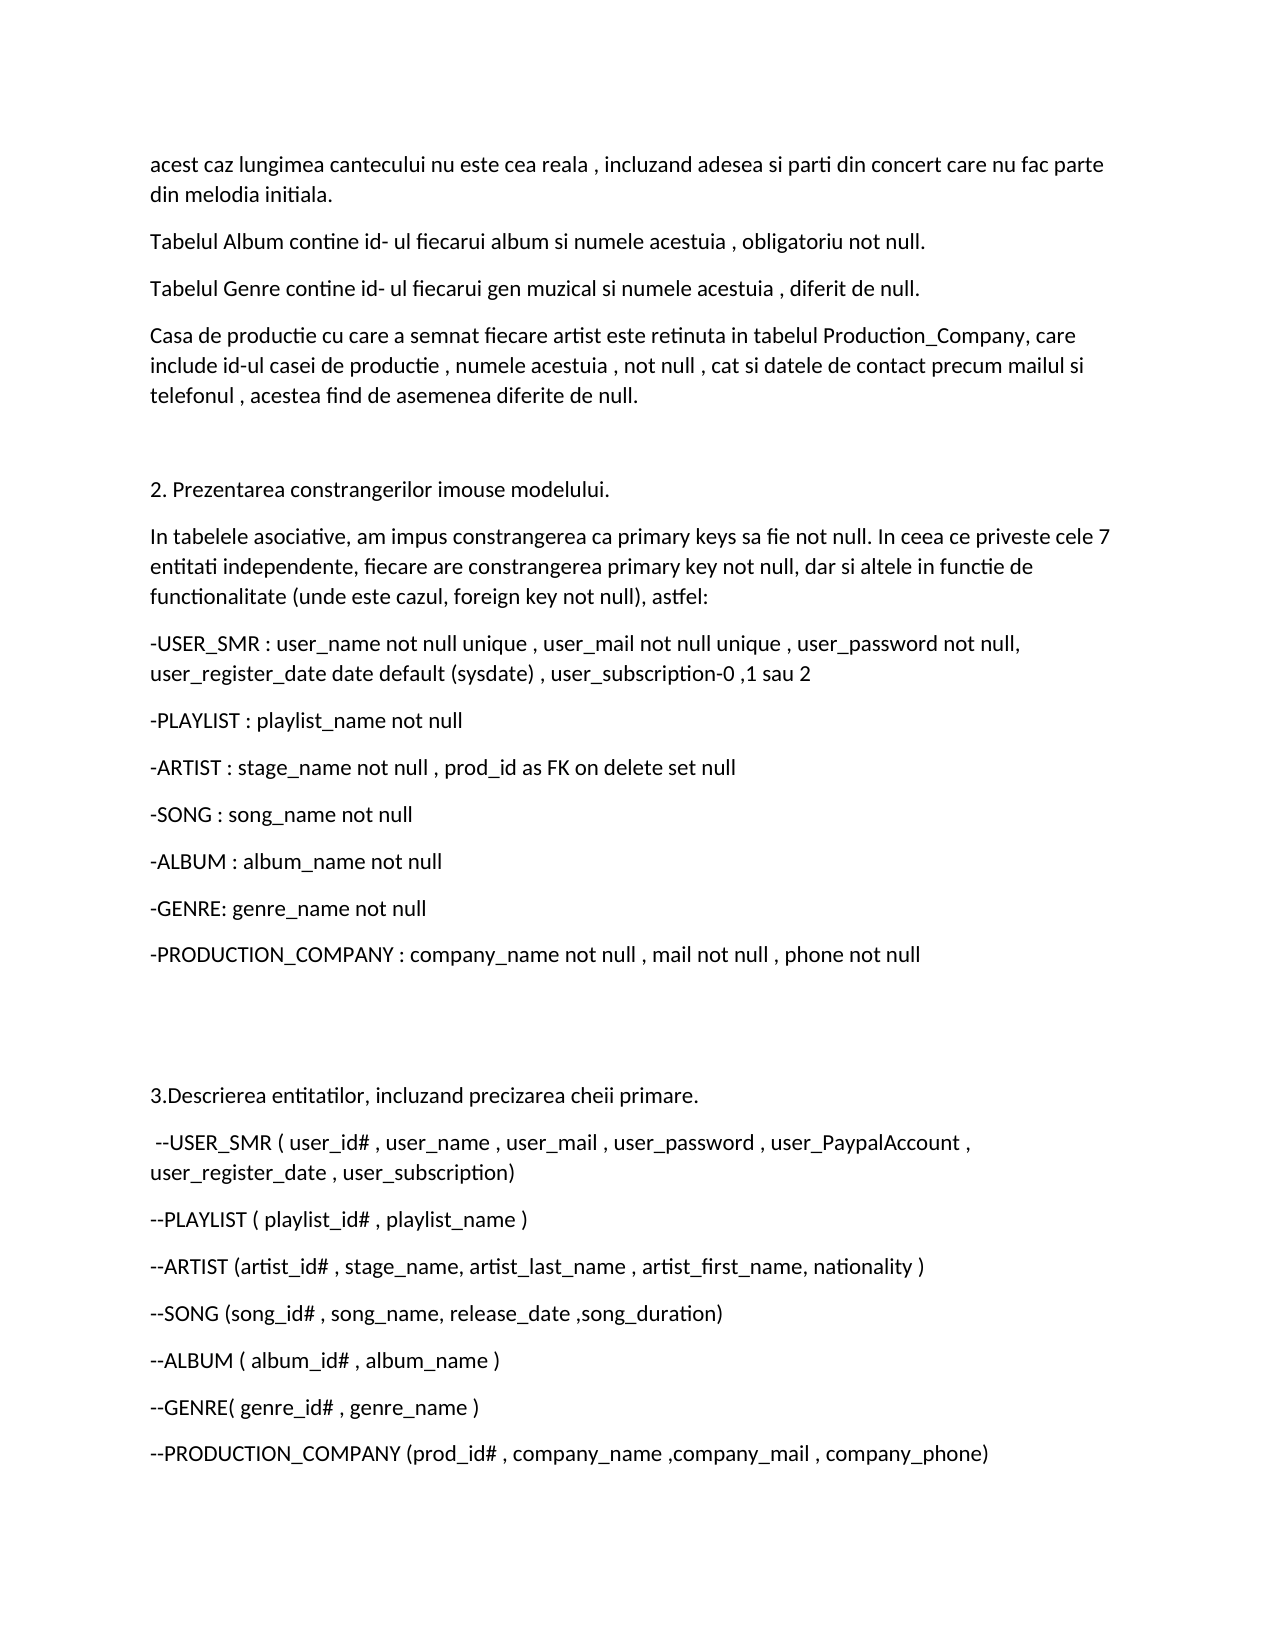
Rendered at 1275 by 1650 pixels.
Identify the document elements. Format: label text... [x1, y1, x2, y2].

text --SONG (song_id# , song_name, release_date ,song_duration) [150, 1299, 1125, 1327]
text -USER_SMR : user_name not null unique , user_mail not null unique , user_password not null, user_register_date date default (sysdate) , user_subscription-0 ,1 sau 2 [150, 629, 1125, 687]
text --ALBUM ( album_id# , album_name ) [150, 1346, 1125, 1374]
text --GENRE( genre_id# , genre_name ) [150, 1393, 1125, 1421]
text 3.Descrierea entitatilor, incluzand precizarea cheii primare. [150, 1081, 1125, 1109]
text Tabelul Album contine id- ul fiecarui album si numele acestuia , obligatoriu not null. [150, 227, 1125, 255]
text -PLAYLIST : playlist_name not null [150, 706, 1125, 734]
text --USER_SMR ( user_id# , user_name , user_mail , user_password , user_PaypalAccount , user_register_date , user_subscription) [150, 1128, 1125, 1186]
text -ALBUM : album_name not null [150, 847, 1125, 875]
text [150, 150, 1125, 208]
text -PRODUCTION_COMPANY : company_name not null , mail not null , phone not null [150, 941, 1125, 969]
text -SONG : song_name not null [150, 800, 1125, 828]
text --ARTIST (artist_id# , stage_name, artist_last_name , artist_first_name, nationality ) [150, 1252, 1125, 1280]
text Tabelul Genre contine id- ul fiecarui gen muzical si numele acestuia , diferit de null. [150, 274, 1125, 302]
text -GENRE: genre_name not null [150, 894, 1125, 922]
text --PLAYLIST ( playlist_id# , playlist_name ) [150, 1205, 1125, 1233]
text --PRODUCTION_COMPANY (prod_id# , company_name ,company_mail , company_phone) [150, 1439, 1125, 1468]
text -ARTIST : stage_name not null , prod_id as FK on delete set null [150, 753, 1125, 781]
text In tabelele asociative, am impus constrangerea ca primary keys sa fie not null. In ceea ce priveste cele 7 entitati independente, fiecare are constrangerea primary key not null, dar si altele in functie de functionalitate (unde este cazul, foreign key not null), astfel: [150, 522, 1125, 610]
text 2. Prezentarea constrangerilor imouse modelului. [150, 475, 1125, 503]
text Casa de productie cu care a semnat fiecare artist este retinuta in tabelul Production_Company, care include id-ul casei de productie , numele acestuia , not null , cat si datele de contact precum mailul si telefonul , acestea find de asemenea diferite de null. [150, 321, 1125, 409]
